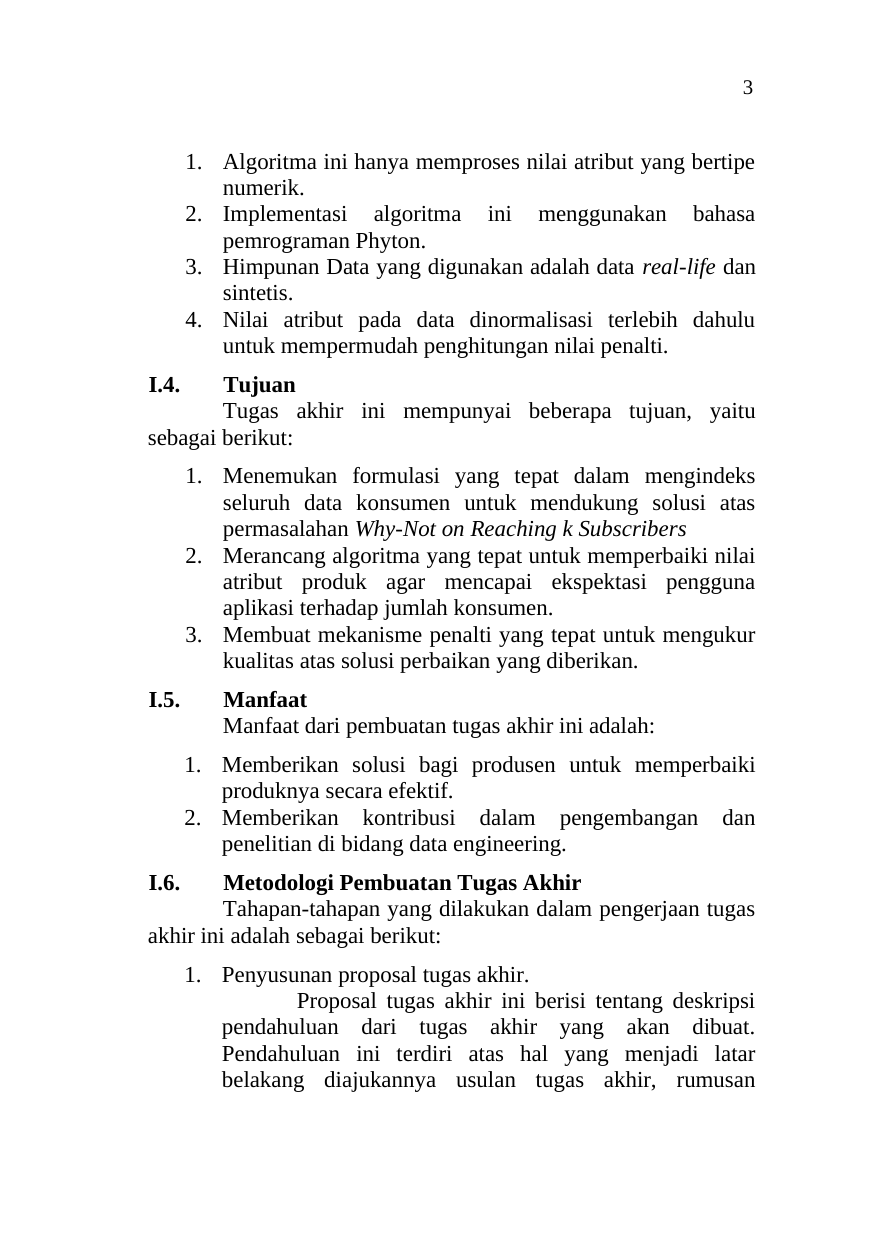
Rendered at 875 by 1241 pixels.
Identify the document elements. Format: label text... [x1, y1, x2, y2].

list Penyusunan proposal tugas akhir. [184, 961, 756, 987]
list Merancang algoritma yang tepat untuk memperbaiki nilai atribut produk agar mencapai ekspektasi pengguna aplikasi terhadap jumlah konsumen. [185, 542, 756, 621]
list Menemukan formulasi yang tepat dalam mengindeks seluruh data konsumen untuk mendukung solusi atas permasalahan Why-Not on Reaching k Subscribers [185, 463, 756, 542]
subtitle Tujuan [148, 371, 756, 397]
text Manfaat dari pembuatan tugas akhir ini adalah: [148, 712, 756, 739]
list Nilai atribut pada data dinormalisasi terlebih dahulu untuk mempermudah penghitungan nilai penalti. [185, 306, 756, 358]
list Himpunan Data yang digunakan adalah data real-life dan sintetis. [185, 253, 756, 306]
list Algoritma ini hanya memproses nilai atribut yang bertipe numerik. [185, 148, 756, 200]
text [222, 987, 756, 1092]
list Memberikan solusi bagi produsen untuk memperbaiki produknya secara efektif. [184, 751, 756, 804]
text Tugas akhir ini mempunyai beberapa tujuan, yaitu sebagai berikut: [148, 397, 756, 450]
subtitle Manfaat [148, 686, 756, 712]
list Implementasi algoritma ini menggunakan bahasa pemrograman Phyton. [185, 200, 756, 253]
subtitle Metodologi Pembuatan Tugas Akhir [148, 869, 756, 895]
text Tahapan-tahapan yang dilakukan dalam pengerjaan tugas akhir ini adalah sebagai berikut: [148, 895, 756, 948]
list Memberikan kontribusi dalam pengembangan dan penelitian di bidang data engineering. [184, 804, 756, 857]
list Membuat mekanisme penalti yang tepat untuk mengukur kualitas atas solusi perbaikan yang diberikan. [185, 621, 756, 673]
